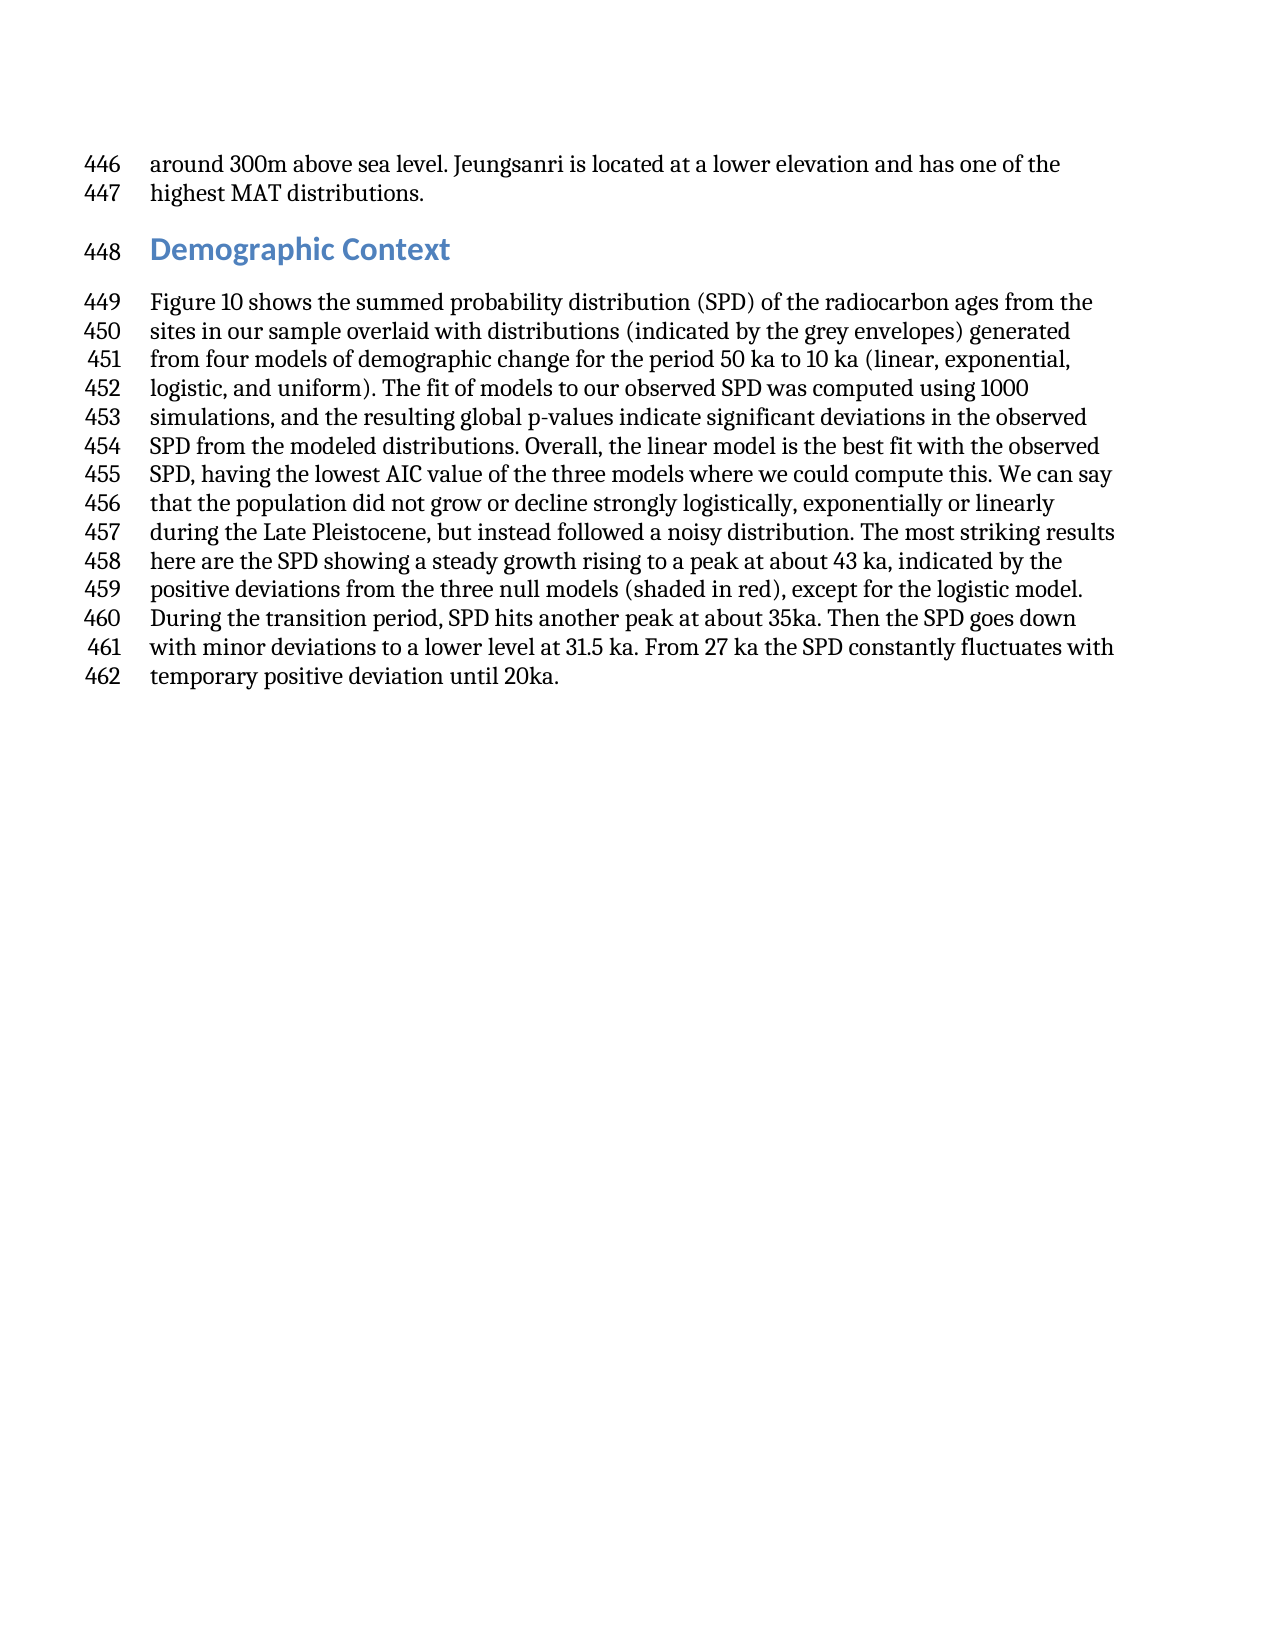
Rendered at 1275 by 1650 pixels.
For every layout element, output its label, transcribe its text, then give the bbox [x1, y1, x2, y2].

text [150, 150, 1125, 207]
subtitle Demographic Context [150, 228, 1125, 269]
text Figure 10 shows the summed probability distribution (SPD) of the radiocarbon ages from the sites in our sample overlaid with distributions (indicated by the grey envelopes) generated from four models of demographic change for the period 50 ka to 10 ka (linear, exponential, logistic, and uniform). The fit of models to our observed SPD was computed using 1000 simulations, and the resulting global p-values indicate significant deviations in the observed SPD from the modeled distributions. Overall, the linear model is the best fit with the observed SPD, having the lowest AIC value of the three models where we could compute this. We can say that the population did not grow or decline strongly logistically, exponentially or linearly during the Late Pleistocene, but instead followed a noisy distribution. The most striking results here are the SPD showing a steady growth rising to a peak at about 43 ka, indicated by the positive deviations from the three null models (shaded in red), except for the logistic model. During the transition period, SPD hits another peak at about 35ka. Then the SPD goes down with minor deviations to a lower level at 31.5 ka. From 27 ka the SPD constantly fluctuates with temporary positive deviation until 20ka. [150, 288, 1125, 690]
